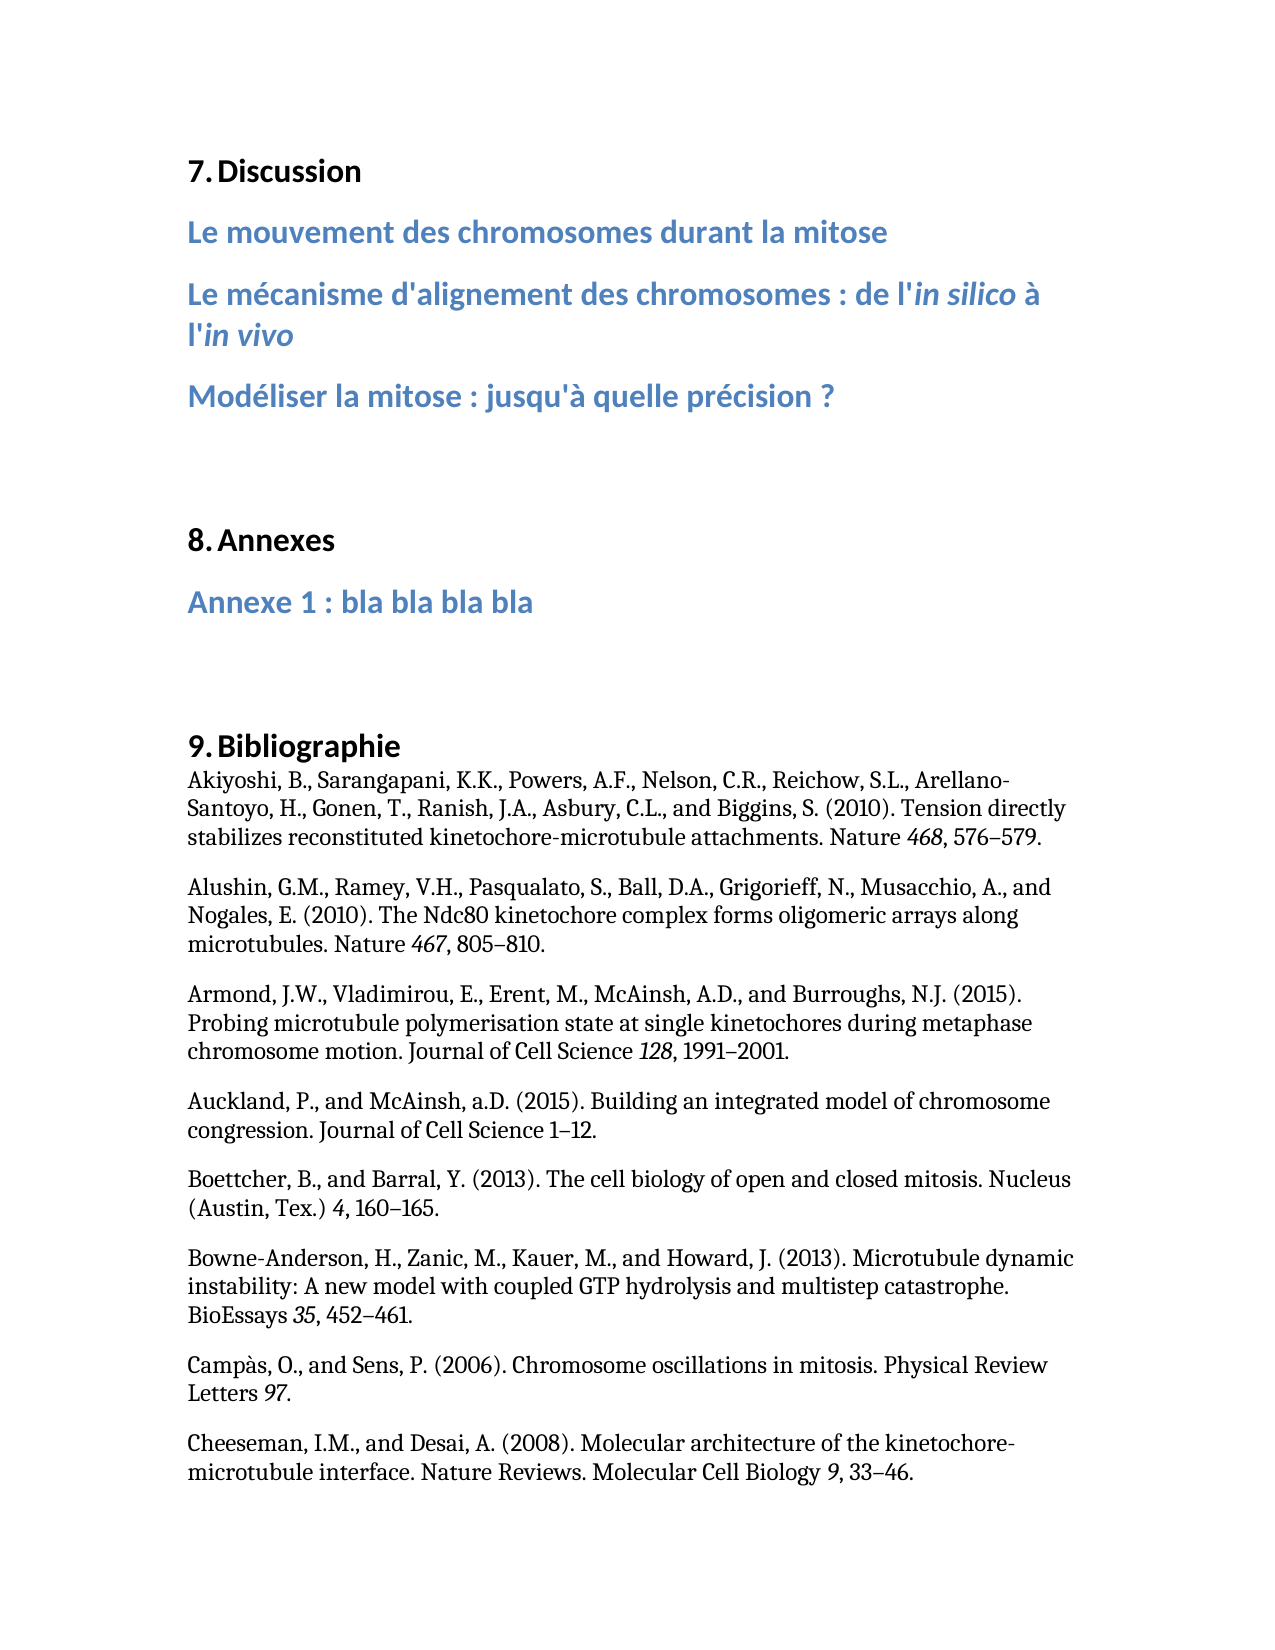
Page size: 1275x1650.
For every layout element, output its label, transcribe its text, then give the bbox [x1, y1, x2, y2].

subtitle Le mouvement des chromosomes durant la mitose [187, 212, 1087, 252]
subtitle Discussion [187, 150, 1087, 191]
text Auckland, P., and McAinsh, a.D. (2015). Building an integrated model of chromosome congression. Journal of Cell Science 1–12. [187, 1087, 1087, 1144]
text Armond, J.W., Vladimirou, E., Erent, M., McAinsh, A.D., and Burroughs, N.J. (2015). Probing microtubule polymerisation state at single kinetochores during metaphase chromosome motion. Journal of Cell Science 128, 1991–2001. [187, 980, 1087, 1066]
subtitle Le mécanisme d'alignement des chromosomes : de l'in silico à l'in vivo [187, 273, 1087, 354]
subtitle Bibliographie [187, 725, 1087, 766]
text Alushin, G.M., Ramey, V.H., Pasqualato, S., Ball, D.A., Grigorieff, N., Musacchio, A., and Nogales, E. (2010). The Ndc80 kinetochore complex forms oligomeric arrays along microtubules. Nature 467, 805–810. [187, 873, 1087, 959]
text Boettcher, B., and Barral, Y. (2013). The cell biology of open and closed mitosis. Nucleus (Austin, Tex.) 4, 160–165. [187, 1165, 1087, 1223]
text Akiyoshi, B., Sarangapani, K.K., Powers, A.F., Nelson, C.R., Reichow, S.L., Arellano-Santoyo, H., Gonen, T., Ranish, J.A., Asbury, C.L., and Biggins, S. (2010). Tension directly stabilizes reconstituted kinetochore-microtubule attachments. Nature 468, 576–579. [187, 766, 1087, 852]
text Cheeseman, I.M., and Desai, A. (2008). Molecular architecture of the kinetochore-microtubule interface. Nature Reviews. Molecular Cell Biology 9, 33–46. [187, 1429, 1087, 1486]
text Bowne-Anderson, H., Zanic, M., Kauer, M., and Howard, J. (2013). Microtubule dynamic instability: A new model with coupled GTP hydrolysis and multistep catastrophe. BioEssays 35, 452–461. [187, 1243, 1087, 1330]
text Campàs, O., and Sens, P. (2006). Chromosome oscillations in mitosis. Physical Review Letters 97. [187, 1351, 1087, 1408]
subtitle Annexe 1 : bla bla bla bla [187, 581, 1087, 622]
subtitle Modéliser la mitose : jusqu'à quelle précision ? [187, 375, 1087, 416]
subtitle Annexes [187, 519, 1087, 560]
